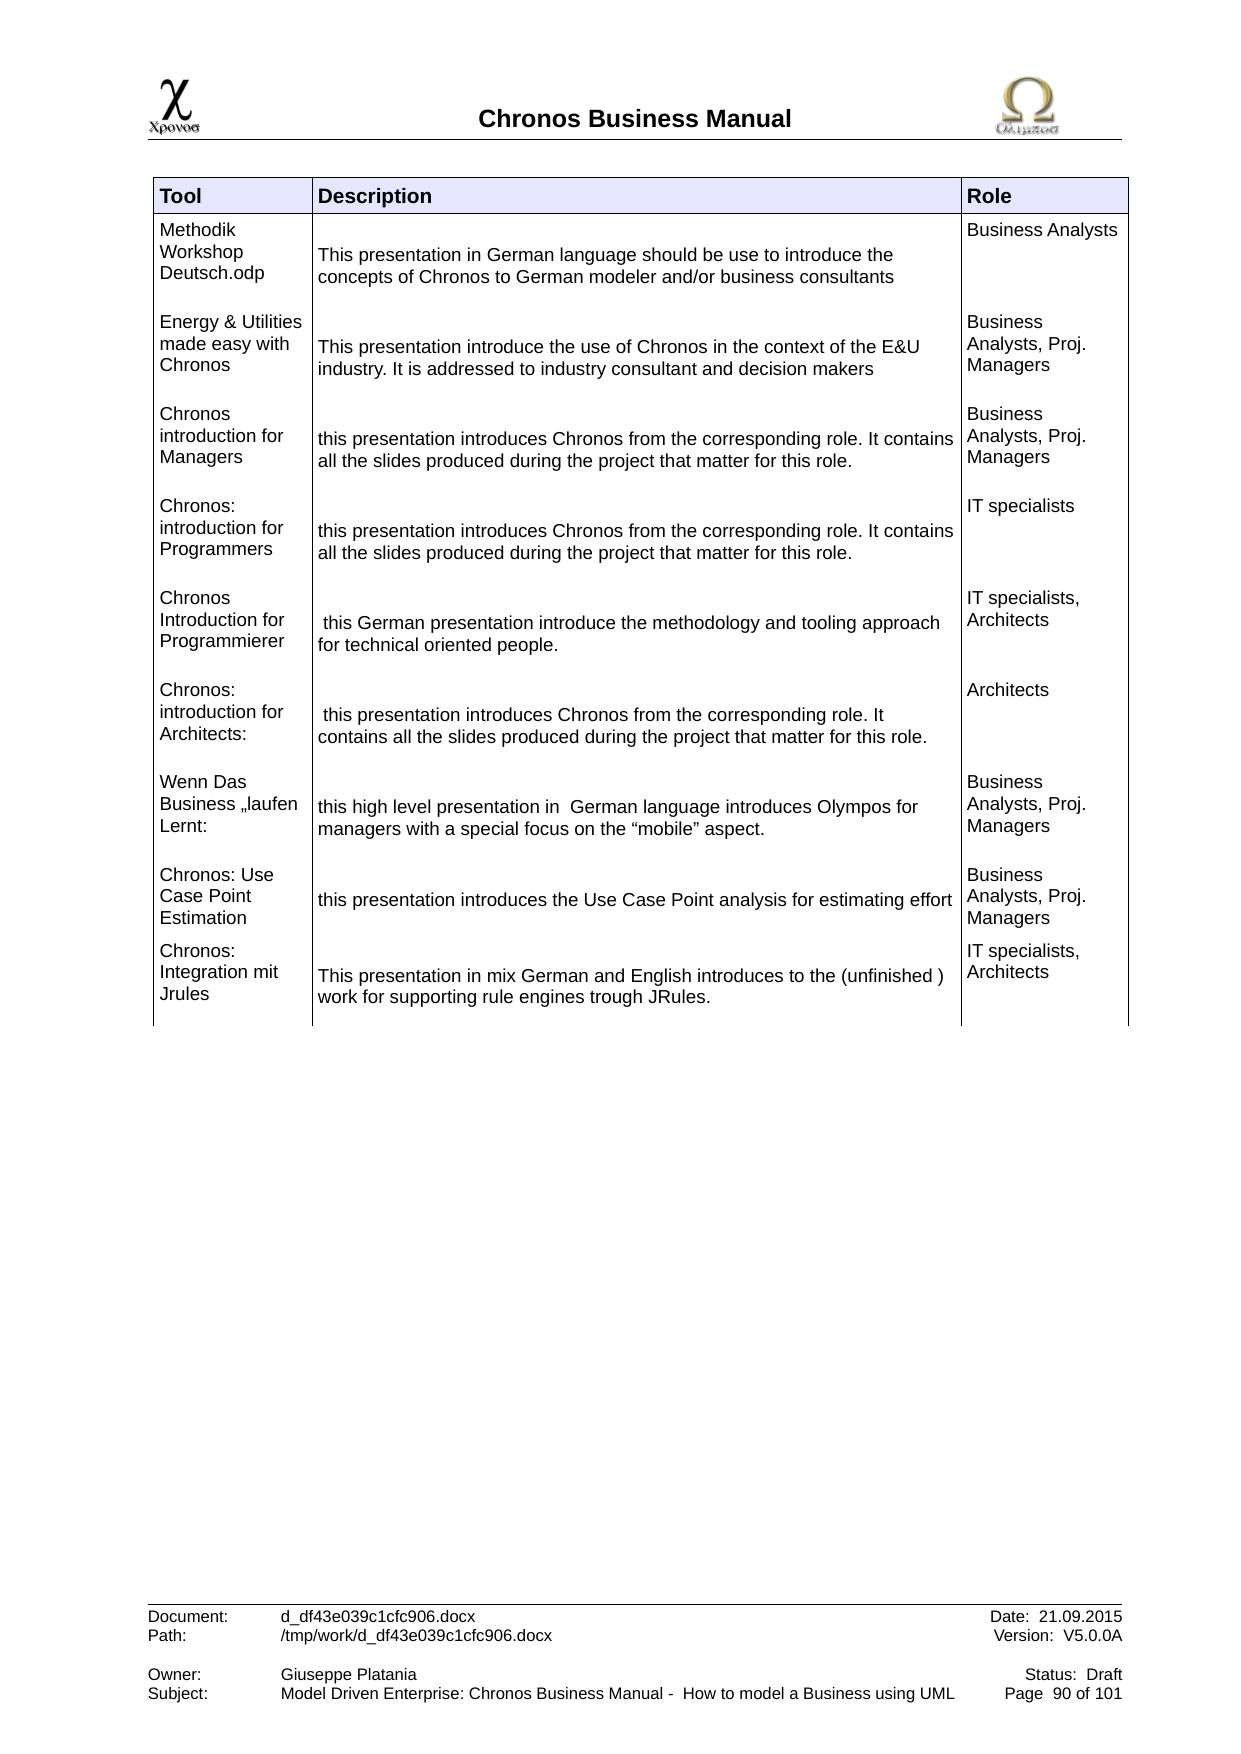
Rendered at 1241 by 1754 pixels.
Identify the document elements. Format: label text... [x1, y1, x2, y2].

table_cell IT specialists, Architects [962, 934, 1128, 1026]
table_cell Methodik Workshop Deutsch.odp [154, 214, 312, 305]
table_header Role [962, 178, 1128, 213]
table_cell Chronos introduction for Managers [154, 397, 312, 489]
picture [147, 75, 201, 135]
table_header Description [313, 178, 961, 213]
table_cell this German presentation introduce the methodology and tooling approach for technical oriented people. [313, 581, 961, 673]
table_cell this presentation introduces the Use Case Point analysis for estimating effort [313, 858, 961, 934]
table_cell Chronos: Use Case Point Estimation [154, 858, 312, 934]
table_cell this presentation introduces Chronos from the corresponding role. It contains all the slides produced during the project that matter for this role. [313, 674, 961, 766]
table_cell IT specialists, Architects [962, 581, 1128, 673]
table_cell Chronos Introduction for Programmierer [154, 581, 312, 673]
table_cell This presentation in German language should be use to introduce the concepts of Chronos to German modeler and/or business consultants [313, 214, 961, 305]
table_cell this presentation introduces Chronos from the corresponding role. It contains all the slides produced during the project that matter for this role. [313, 489, 961, 581]
table_cell Business Analysts [962, 214, 1128, 305]
table_cell Architects [962, 674, 1128, 766]
table_cell this high level presentation in German language introduces Olympos for managers with a special focus on the “mobile” aspect. [313, 766, 961, 858]
table_cell This presentation in mix German and English introduces to the (unfinished ) work for supporting rule engines trough JRules. [313, 934, 961, 1026]
table_header Tool [154, 178, 312, 213]
table_cell Chronos: introduction for Programmers [154, 489, 312, 581]
table_cell This presentation introduce the use of Chronos in the context of the E&U industry. It is addressed to industry consultant and decision makers [313, 305, 961, 397]
table_cell Business Analysts, Proj. Managers [962, 766, 1128, 858]
table_cell Business Analysts, Proj. Managers [962, 305, 1128, 397]
table_cell IT specialists [962, 489, 1128, 581]
picture [992, 75, 1061, 135]
table_cell Chronos: introduction for Architects: [154, 674, 312, 766]
table_cell Chronos: Integration mit Jrules [154, 934, 312, 1026]
table_cell Energy & Utilities made easy with Chronos [154, 305, 312, 397]
table_cell this presentation introduces Chronos from the corresponding role. It contains all the slides produced during the project that matter for this role. [313, 397, 961, 489]
table_cell Business Analysts, Proj. Managers [962, 397, 1128, 489]
table_cell Business Analysts, Proj. Managers [962, 858, 1128, 934]
table_cell Wenn Das Business „laufen Lernt: [154, 766, 312, 858]
